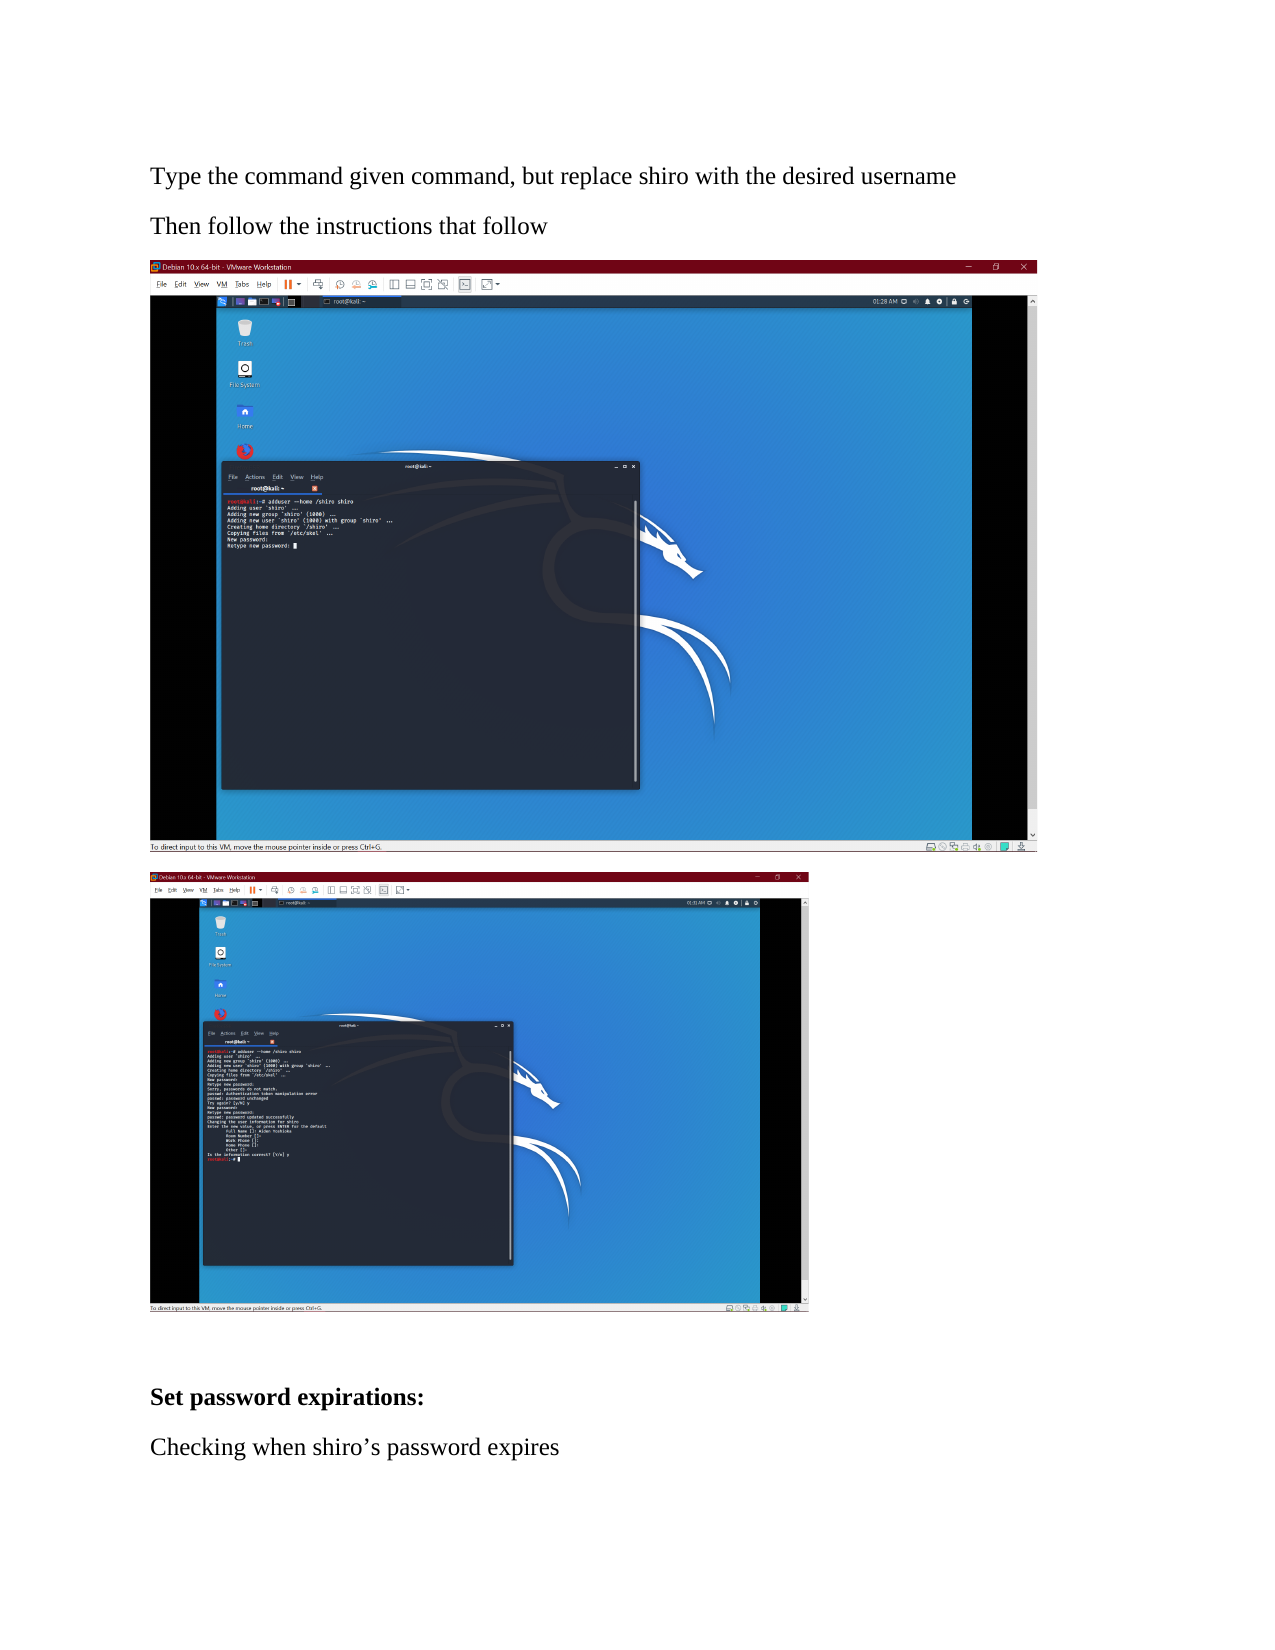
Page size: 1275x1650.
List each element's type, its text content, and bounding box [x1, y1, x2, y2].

picture [150, 872, 809, 1312]
text Type the command given command, but replace shiro with the desired username [150, 161, 1125, 190]
text Set password expirations: [150, 1382, 1125, 1411]
text Checking when shiro’s password expires [150, 1432, 1125, 1460]
text Then follow the instructions that follow [150, 211, 1125, 239]
picture [150, 260, 1038, 852]
